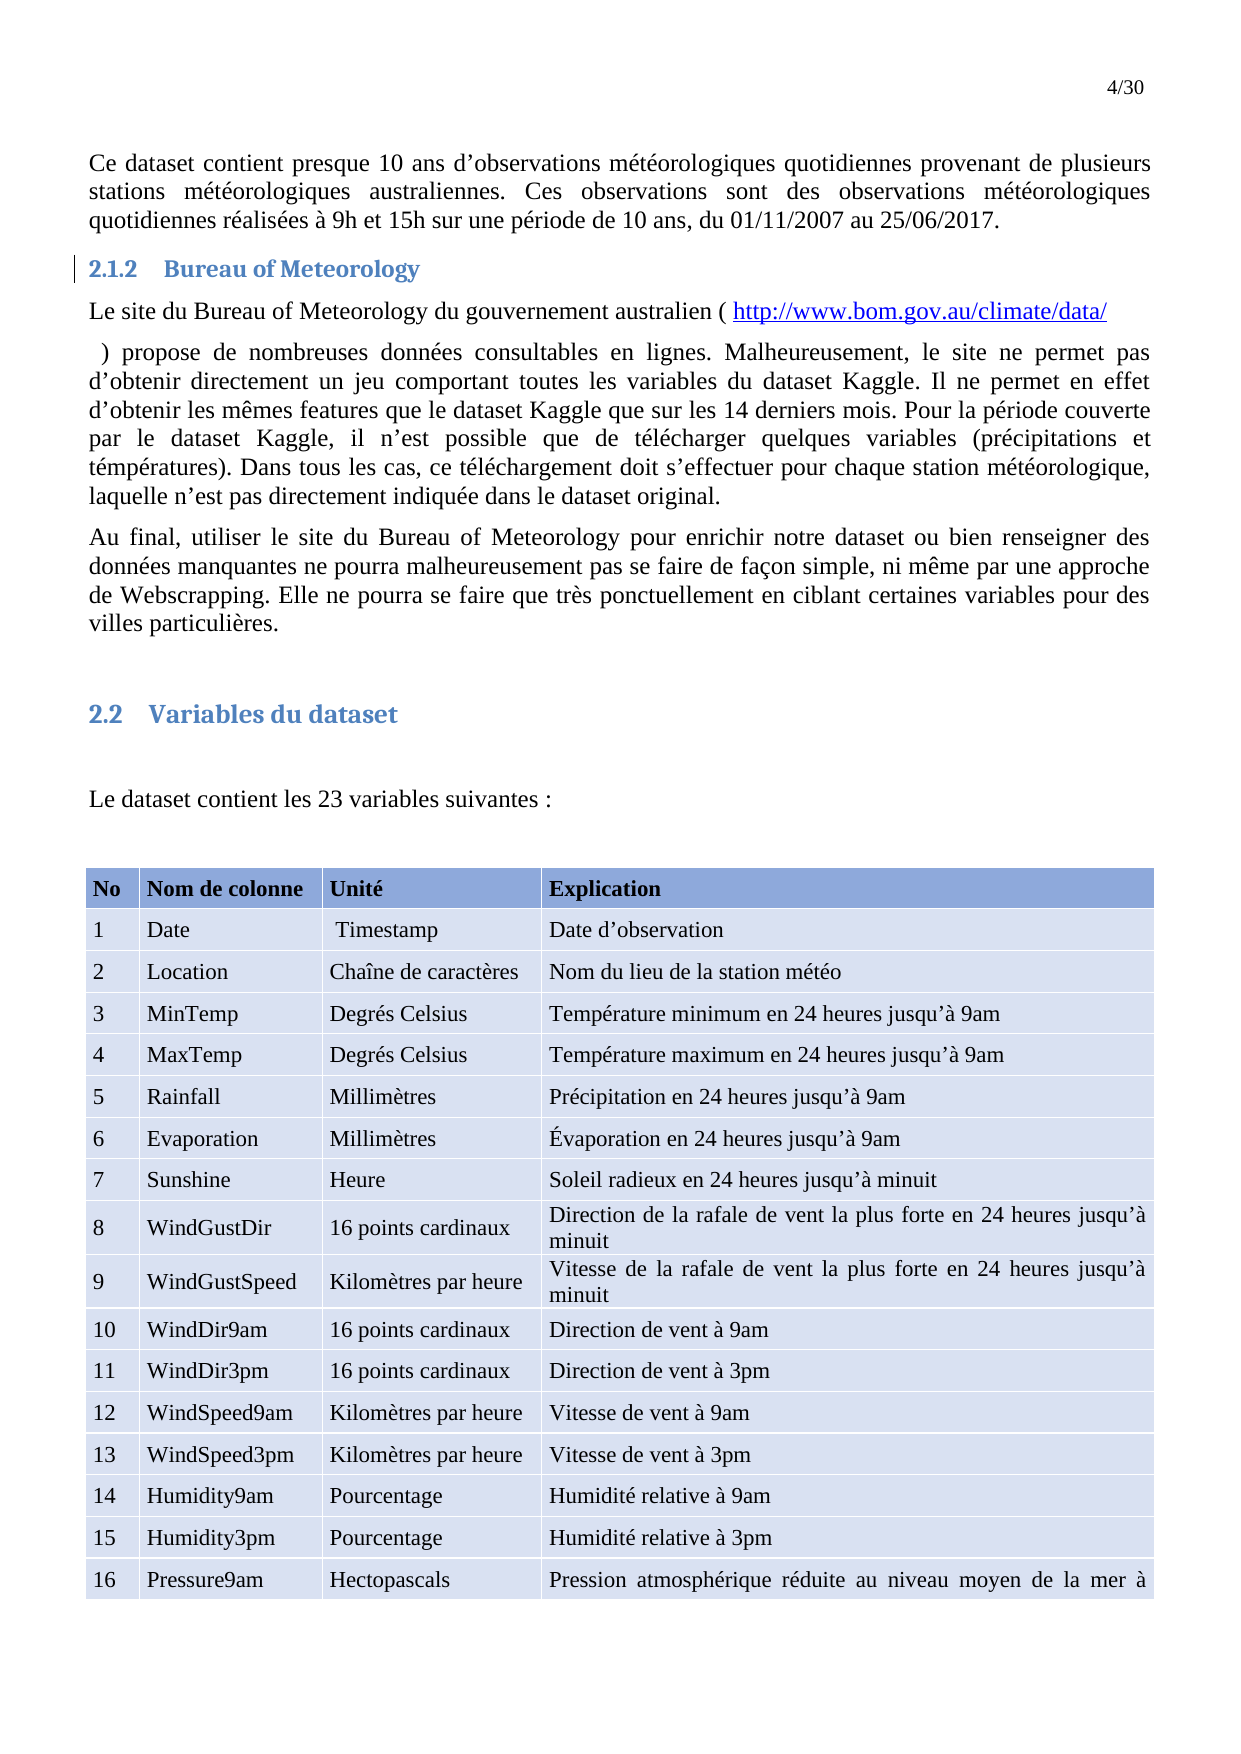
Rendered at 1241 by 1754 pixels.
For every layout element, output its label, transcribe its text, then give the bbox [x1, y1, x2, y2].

table_header Unité [323, 868, 541, 908]
text Le site du Bureau of Meteorology du gouvernement australien ( http://www.bom.gov.au/climate/data/ [89, 296, 1152, 325]
table_cell 13 [86, 1434, 139, 1474]
table_cell Hectopascals [323, 1559, 541, 1599]
table_cell Pourcentage [323, 1475, 541, 1516]
table_cell Millimètres [323, 1076, 541, 1117]
table_cell 7 [86, 1159, 139, 1200]
table_cell 2 [86, 951, 139, 992]
table_cell Humidity3pm [140, 1517, 322, 1557]
table_cell Vitesse de vent à 9am [542, 1392, 1154, 1432]
table_cell 9 [86, 1255, 139, 1307]
table_cell WindGustSpeed [140, 1255, 322, 1307]
table_cell 8 [86, 1201, 139, 1254]
table_cell MaxTemp [140, 1034, 322, 1075]
table_cell WindGustDir [140, 1201, 322, 1254]
table_cell Rainfall [140, 1076, 322, 1117]
table_cell 16 [86, 1559, 139, 1599]
table_cell WindSpeed9am [140, 1392, 322, 1432]
text Ce dataset contient presque 10 ans d’observations météorologiques quotidiennes provenant de plusieurs stations météorologiques australiennes. Ces observations sont des observations météorologiques quotidiennes réalisées à 9h et 15h sur une période de 10 ans, du 01/11/2007 au 25/06/2017. [89, 148, 1152, 234]
table_cell 14 [86, 1475, 139, 1516]
table_cell Humidité relative à 3pm [542, 1517, 1154, 1557]
text Au final, utiliser le site du Bureau of Meteorology pour enrichir notre dataset ou bien renseigner des données manquantes ne pourra malheureusement pas se faire de façon simple, ni même par une approche de Webscrapping. Elle ne pourra se faire que très ponctuellement en ciblant certaines variables pour des villes particulières. [89, 522, 1152, 637]
table_cell Degrés Celsius [323, 993, 541, 1033]
table_cell Direction de vent à 9am [542, 1309, 1154, 1349]
table_cell Vitesse de la rafale de vent la plus forte en 24 heures jusqu’à minuit [542, 1255, 1154, 1307]
table_cell Evaporation [140, 1118, 322, 1158]
table_cell Millimètres [323, 1118, 541, 1158]
table_cell 11 [86, 1350, 139, 1391]
table_cell Température maximum en 24 heures jusqu’à 9am [542, 1034, 1154, 1075]
text ) propose de nombreuses données consultables en lignes. Malheureusement, le site ne permet pas d’obtenir directement un jeu comportant toutes les variables du dataset Kaggle. Il ne permet en effet d’obtenir les mêmes features que le dataset Kaggle que sur les 14 derniers mois. Pour la période couverte par le dataset Kaggle, il n’est possible que de télécharger quelques variables (précipitations et témpératures). Dans tous les cas, ce téléchargement doit s’effectuer pour chaque station météorologique, laquelle n’est pas directement indiquée dans le dataset original. [89, 337, 1152, 510]
table_cell Humidity9am [140, 1475, 322, 1516]
table_cell Précipitation en 24 heures jusqu’à 9am [542, 1076, 1154, 1117]
subtitle Bureau of Meteorology [89, 255, 1152, 283]
table_cell 16 points cardinaux [323, 1350, 541, 1391]
table_cell Direction de la rafale de vent la plus forte en 24 heures jusqu’à minuit [542, 1201, 1154, 1254]
table_cell 4 [86, 1034, 139, 1075]
table_cell MinTemp [140, 993, 322, 1033]
table_cell 1 [86, 909, 139, 950]
table_cell 16 points cardinaux [323, 1201, 541, 1254]
table_cell Humidité relative à 9am [542, 1475, 1154, 1516]
table_cell Soleil radieux en 24 heures jusqu’à minuit [542, 1159, 1154, 1200]
table_cell Degrés Celsius [323, 1034, 541, 1075]
table_cell Pressure9am [140, 1559, 322, 1599]
table_cell 6 [86, 1118, 139, 1158]
table_cell Kilomètres par heure [323, 1434, 541, 1474]
text Le dataset contient les 23 variables suivantes : [89, 784, 1152, 813]
table_cell Heure [323, 1159, 541, 1200]
table_header Nom de colonne [140, 868, 322, 908]
table_cell WindDir9am [140, 1309, 322, 1349]
table_cell Évaporation en 24 heures jusqu’à 9am [542, 1118, 1154, 1158]
table_cell 16 points cardinaux [323, 1309, 541, 1349]
table_cell WindSpeed3pm [140, 1434, 322, 1474]
table_cell Température minimum en 24 heures jusqu’à 9am [542, 993, 1154, 1033]
table_cell Vitesse de vent à 3pm [542, 1434, 1154, 1474]
table_cell WindDir3pm [140, 1350, 322, 1391]
table_cell 5 [86, 1076, 139, 1117]
subtitle Variables du dataset [89, 699, 1152, 730]
table_cell Date [140, 909, 322, 950]
table_cell Direction de vent à 3pm [542, 1350, 1154, 1391]
table_cell Kilomètres par heure [323, 1255, 541, 1307]
table_cell Pourcentage [323, 1517, 541, 1557]
table_cell Nom du lieu de la station météo [542, 951, 1154, 992]
table_cell 12 [86, 1392, 139, 1432]
table_cell 3 [86, 993, 139, 1033]
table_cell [542, 1559, 1154, 1599]
table_cell Sunshine [140, 1159, 322, 1200]
table_header No [86, 868, 139, 908]
table_cell Kilomètres par heure [323, 1392, 541, 1432]
table_cell Date d’observation [542, 909, 1154, 950]
table_cell Timestamp [323, 909, 541, 950]
table_header Explication [542, 868, 1154, 908]
table_cell 15 [86, 1517, 139, 1557]
table_cell 10 [86, 1309, 139, 1349]
table_cell Location [140, 951, 322, 992]
table_cell Chaîne de caractères [323, 951, 541, 992]
